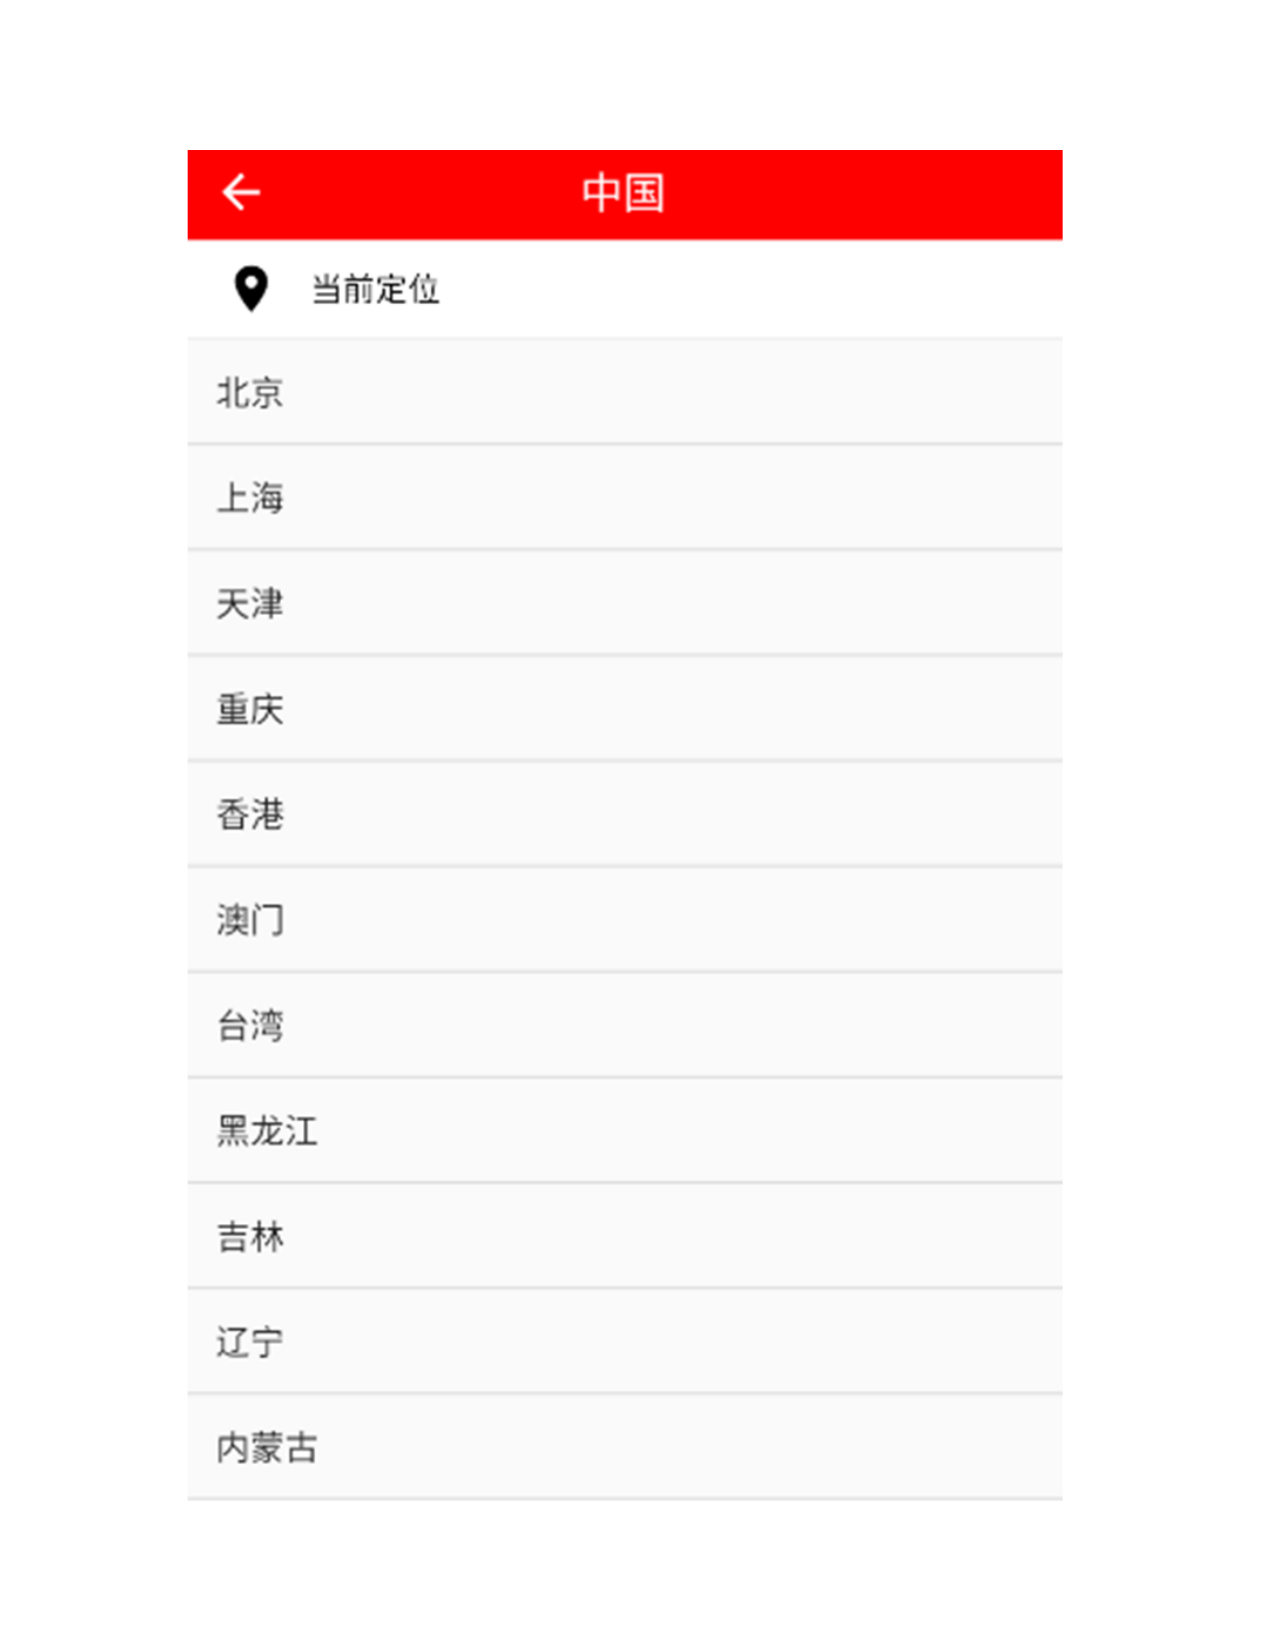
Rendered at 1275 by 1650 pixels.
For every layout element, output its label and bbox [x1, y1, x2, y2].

picture [187, 150, 1063, 1501]
